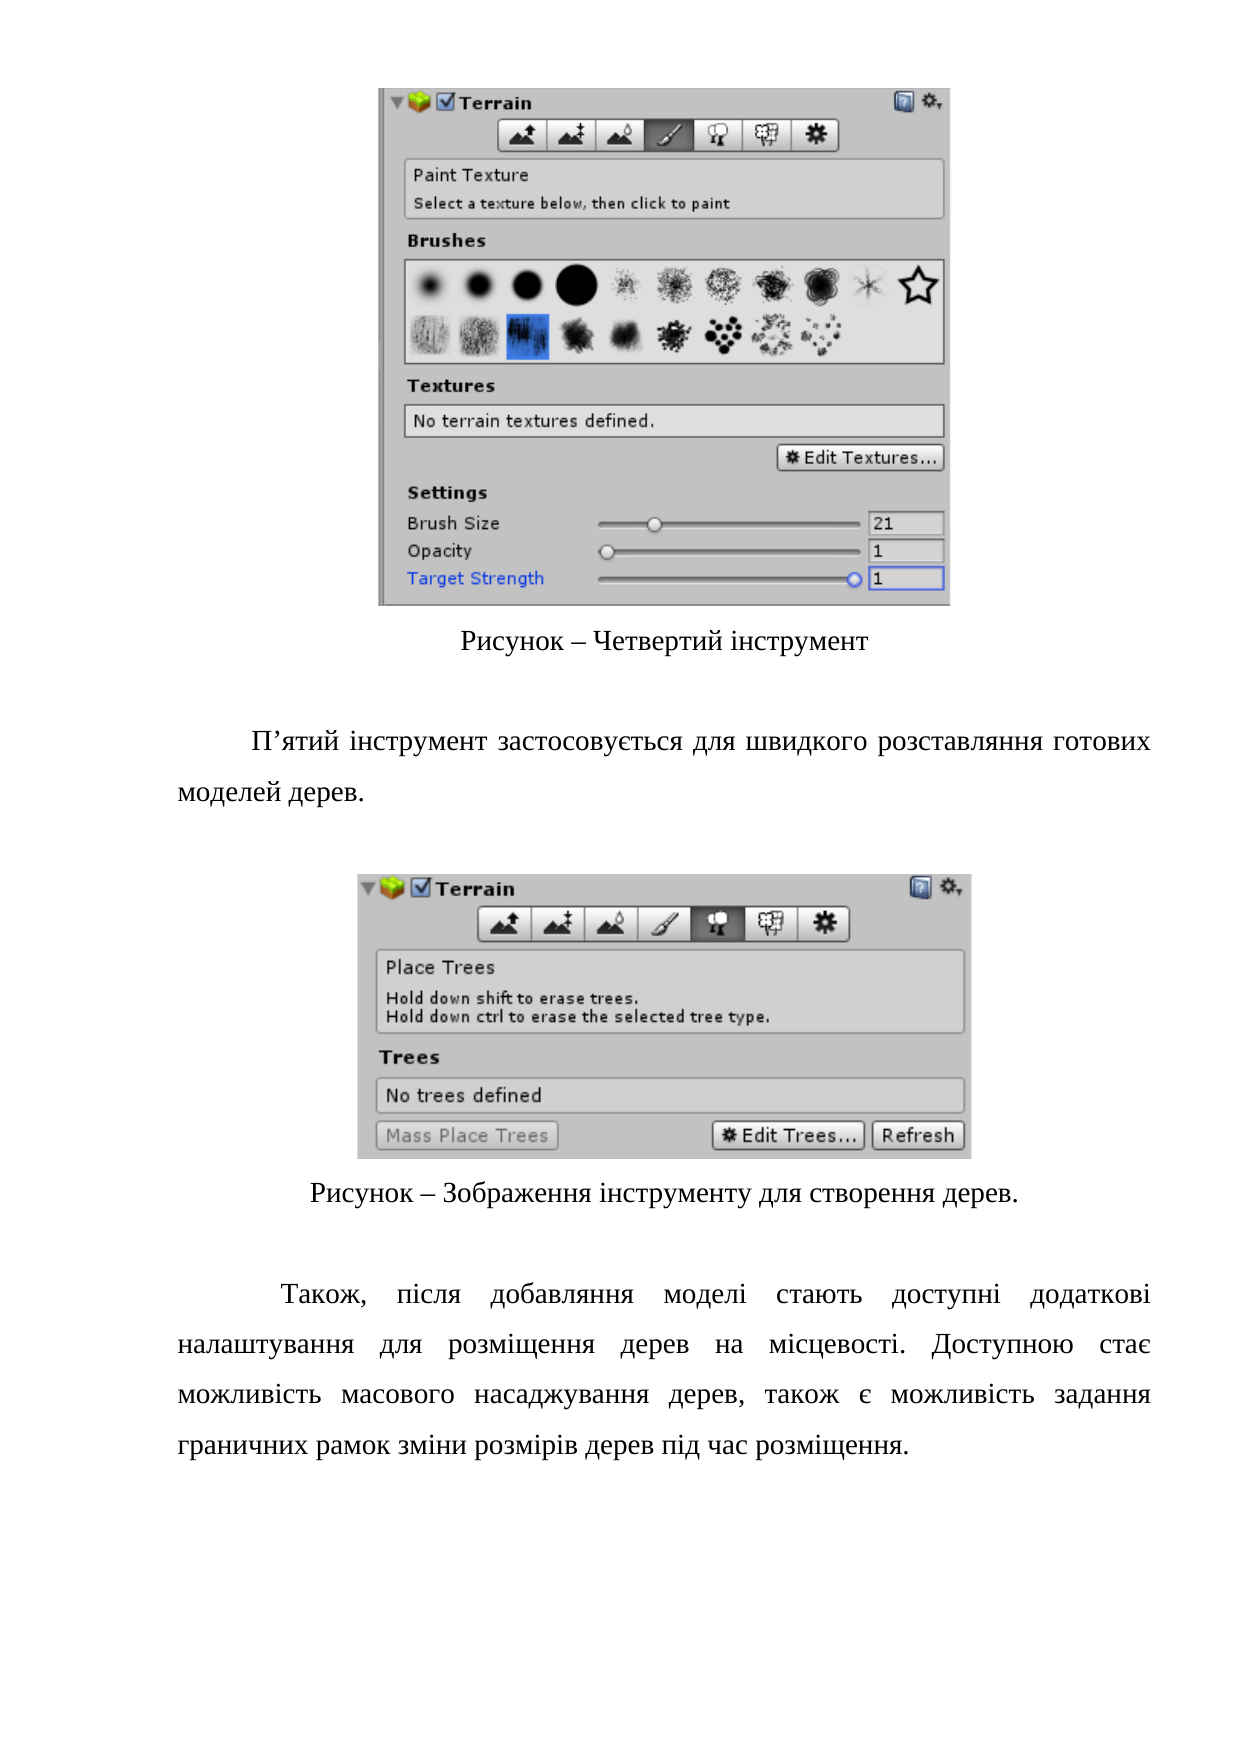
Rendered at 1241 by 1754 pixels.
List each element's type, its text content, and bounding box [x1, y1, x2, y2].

picture [357, 874, 972, 1159]
text Також, після добавляння моделі стають доступні додаткові налаштування для розміщення дерев на місцевості. Доступною стає можливість масового насаджування дерев, також є можливість задання граничних рамок зміни розмірів дерев під час розміщення. [177, 1276, 1152, 1460]
text Рисунок – Зображення інструменту для створення дерев. [177, 1175, 1152, 1209]
picture [378, 88, 951, 606]
text Рисунок – Четвертий інструмент [177, 623, 1152, 656]
text П’ятий інструмент застосовується для швидкого розставляння готових моделей дерев. [177, 723, 1152, 807]
